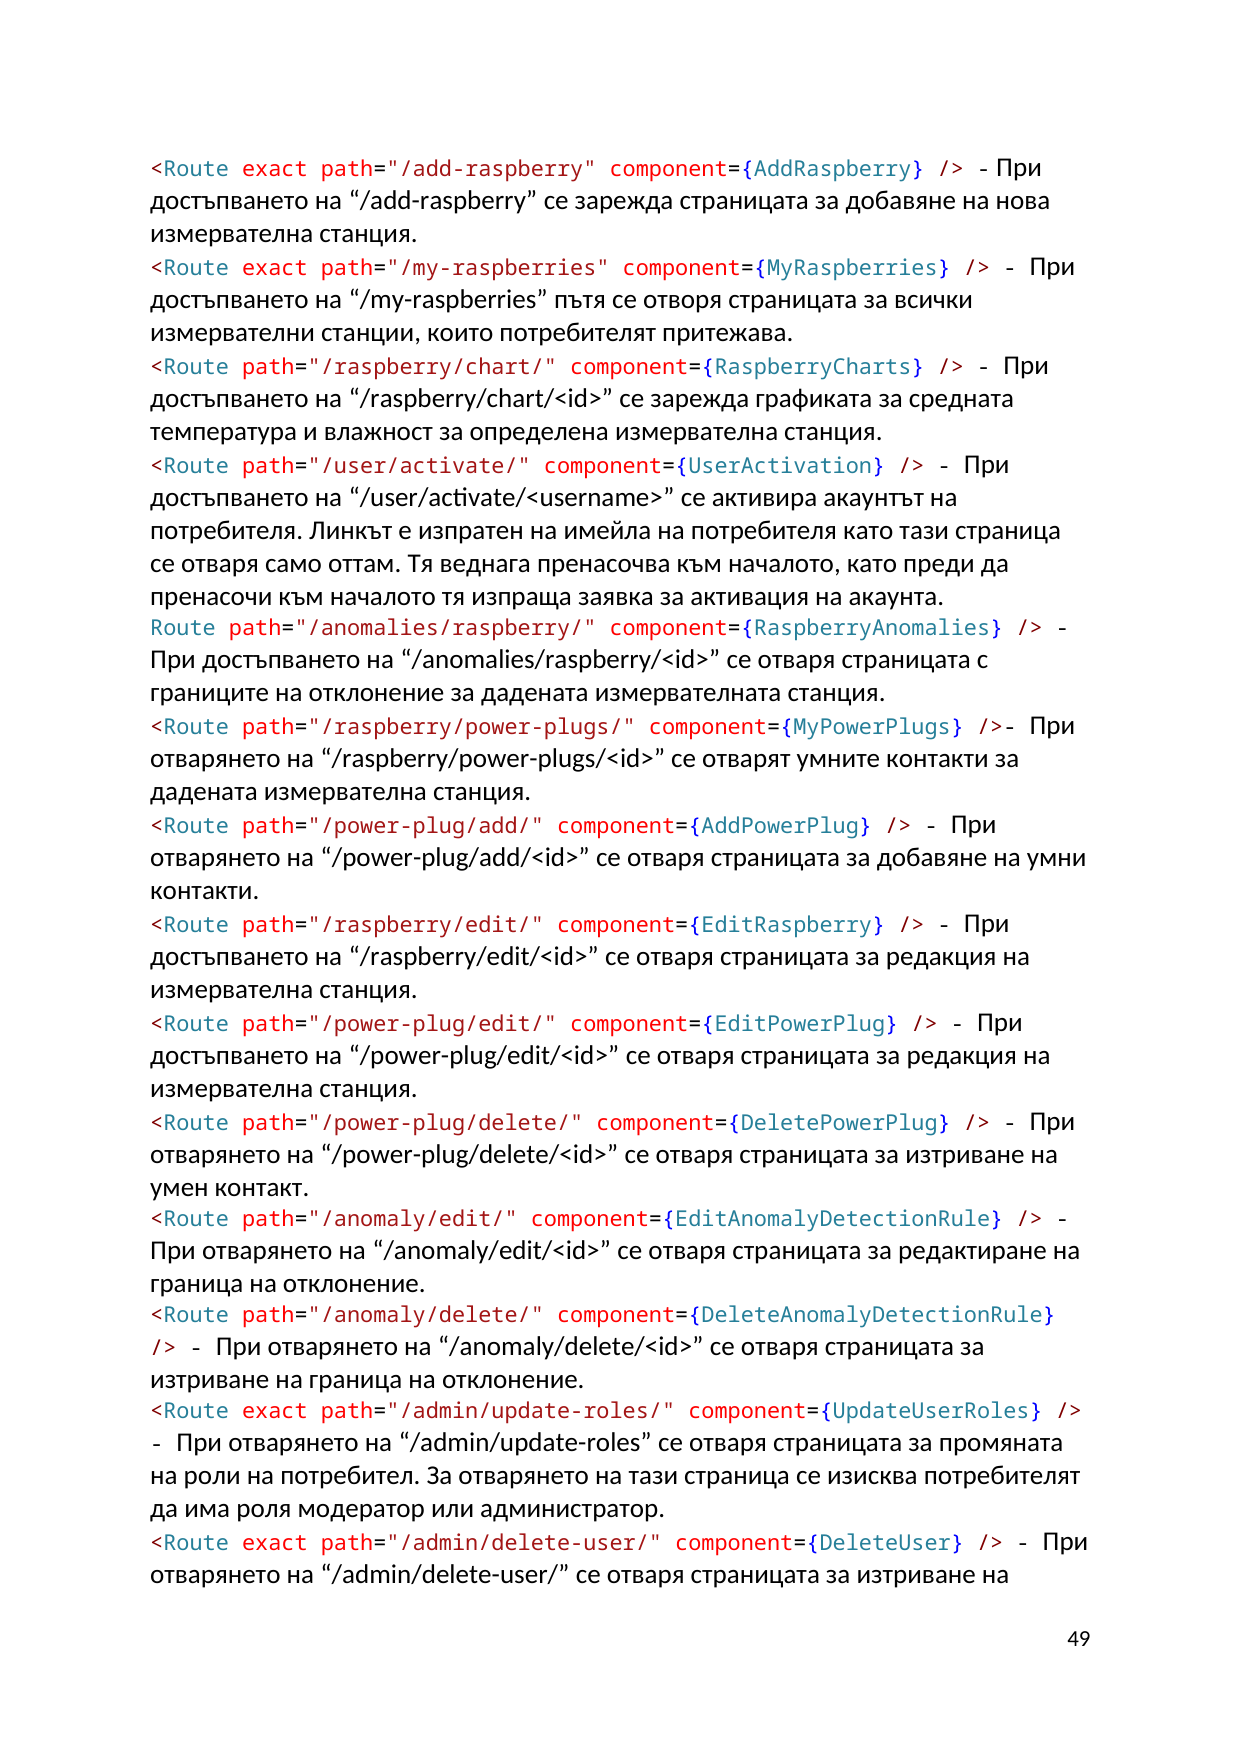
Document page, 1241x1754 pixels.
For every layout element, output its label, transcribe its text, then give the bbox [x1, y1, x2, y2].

text <Route exact path="/admin/update-roles/" component={UpdateUserRoles} /> - При отварянето на “/admin/update-roles” се отваря страницата за промяната на роли на потребител. За отварянето на тази страница се изисква потребителят да има роля модератор или администратор. [150, 1395, 1090, 1524]
text <Route path="/power-plug/edit/" component={EditPowerPlug} /> - При достъпването на “/power-plug/edit/<id>” се отваря страницата за редакция на измервателна станция. [150, 1005, 1090, 1104]
text <Route path="/raspberry/power-plugs/" component={MyPowerPlugs} />- При отварянето на “/raspberry/power-plugs/<id>” се отварят умните контакти за дадената измервателна станция. [150, 708, 1090, 807]
text Route path="/anomalies/raspberry/" component={RaspberryAnomalies} /> - При достъпването на “/anomalies/raspberry/<id>” се отваря страницата с границите на отклонение за дадената измервателната станция. [150, 612, 1090, 708]
text <Route exact path="/add-raspberry" component={AddRaspberry} /> - При достъпването на “/add-raspberry” се зарежда страницата за добавяне на нова измервателна станция. [150, 150, 1090, 249]
text <Route path="/anomaly/edit/" component={EditAnomalyDetectionRule} /> - При отварянето на “/anomaly/edit/<id>” се отваря страницата за редактиране на граница на отклонение. [150, 1203, 1090, 1299]
text <Route path="/user/activate/" component={UserActivation} /> - При достъпването на “/user/activate/<username>” се активира акаунтът на потребителя. Линкът е изпратен на имейла на потребителя като тази страница се отваря само оттам. Тя веднага пренасочва към началото, като преди да пренасочи към началото тя изпраща заявка за активация на акаунта. [150, 447, 1090, 612]
text <Route path="/raspberry/edit/" component={EditRaspberry} /> - При достъпването на “/raspberry/edit/<id>” се отваря страницата за редакция на измервателна станция. [150, 906, 1090, 1005]
text <Route path="/power-plug/delete/" component={DeletePowerPlug} /> - При отварянето на “/power-plug/delete/<id>” се отваря страницата за изтриване на умен контакт. [150, 1104, 1090, 1203]
text <Route path="/power-plug/add/" component={AddPowerPlug} /> - При отварянето на “/power-plug/add/<id>” се отваря страницата за добавяне на умни контакти. [150, 807, 1090, 906]
text <Route exact path="/my-raspberries" component={MyRaspberries} /> - При достъпването на “/my-raspberries” пътя се отворя страницата за всички измервателни станции, които потребителят притежава. [150, 249, 1090, 348]
text <Route path="/anomaly/delete/" component={DeleteAnomalyDetectionRule} /> - При отварянето на “/anomaly/delete/<id>” се отваря страницата за изтриване на граница на отклонение. [150, 1299, 1090, 1395]
text <Route path="/raspberry/chart/" component={RaspberryCharts} /> - При достъпването на “/raspberry/chart/<id>” се зарежда графиката за средната температура и влажност за определена измервателна станция. [150, 348, 1090, 447]
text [150, 1524, 1090, 1590]
